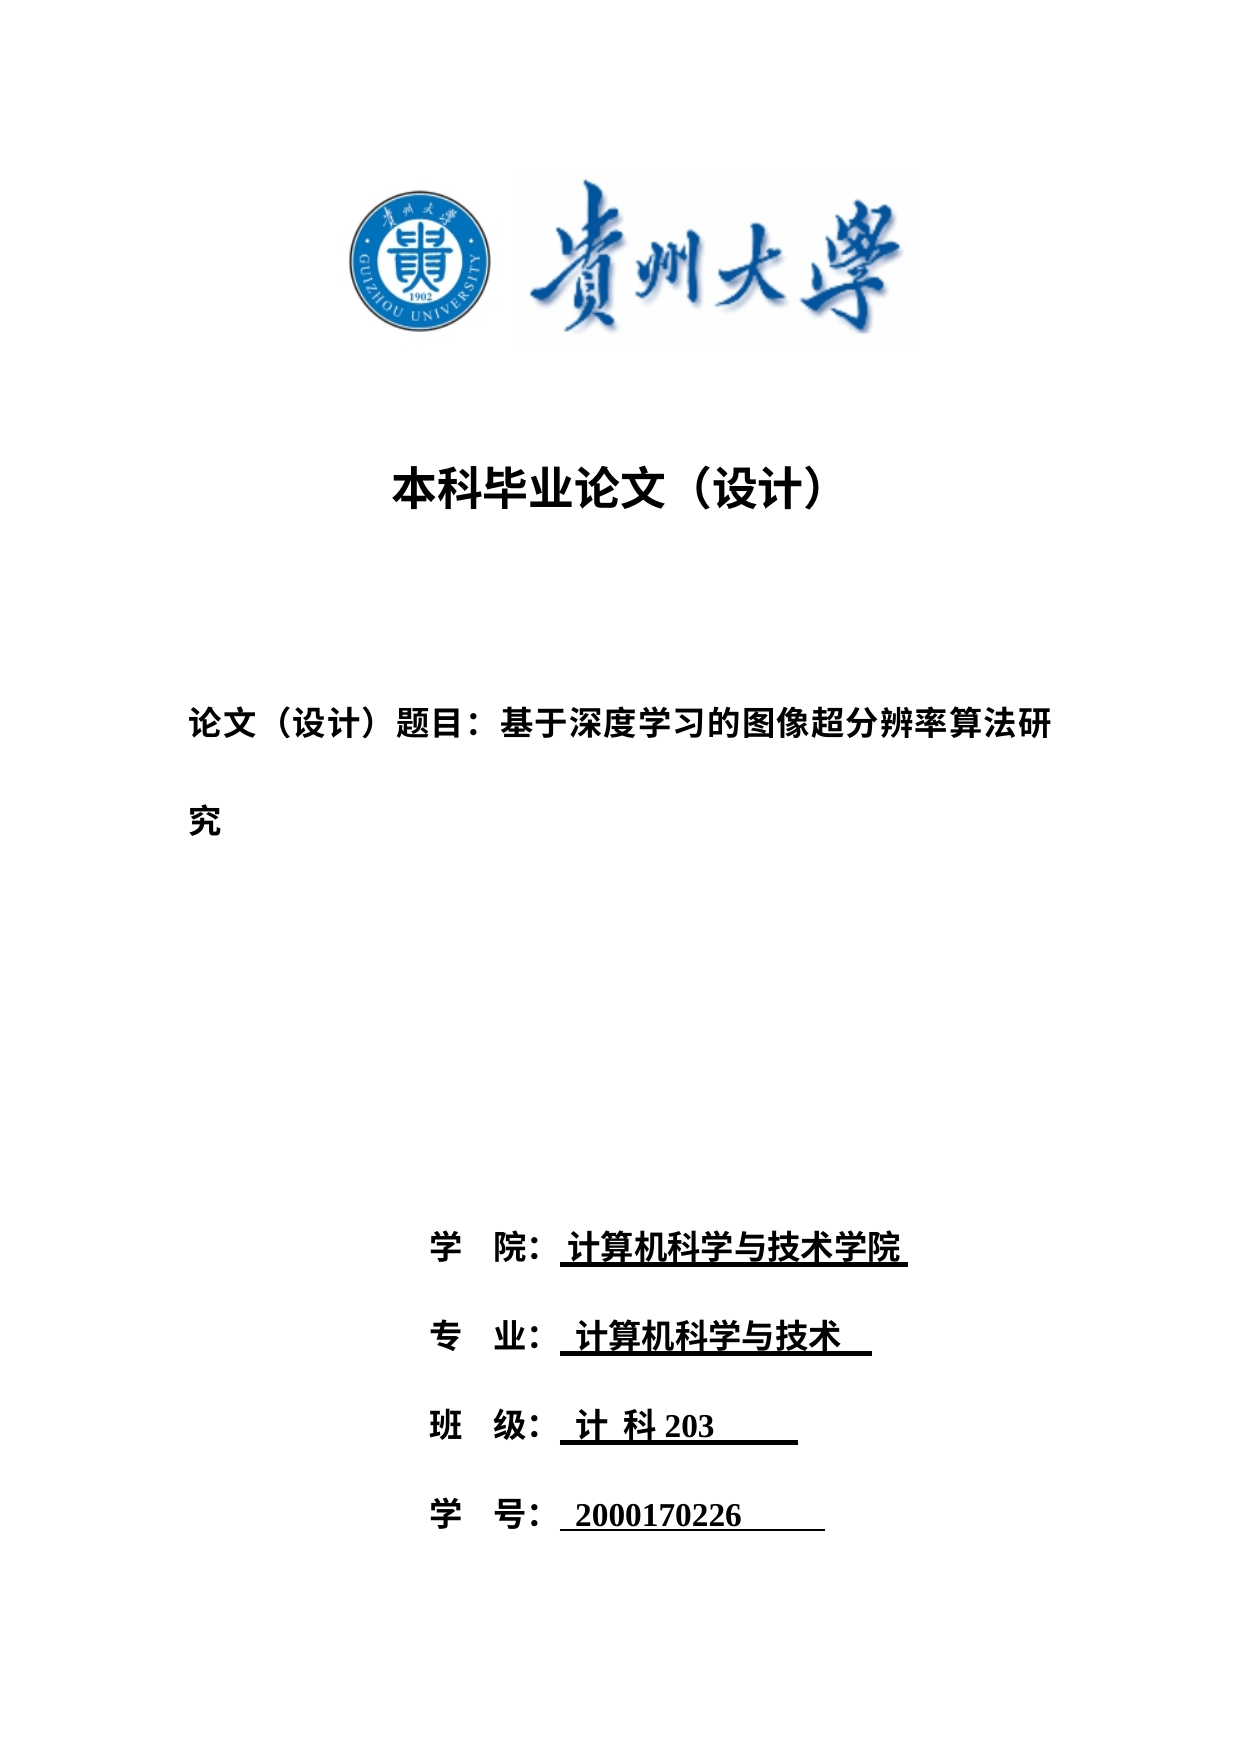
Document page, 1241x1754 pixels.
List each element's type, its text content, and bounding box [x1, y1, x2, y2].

text 学 号： 2000170226 [362, 1479, 1053, 1544]
text 学 院： 计算机科学与技术学院 [362, 1212, 1053, 1277]
text 专 业： 计算机科学与技术 [362, 1301, 1053, 1366]
text 班 级： 计 科 203 [362, 1390, 1053, 1455]
picture [321, 172, 919, 347]
text 本科毕业论文（设计） [187, 436, 1053, 534]
text 论文（设计）题目：基于深度学习的图像超分辨率算法研究 [189, 689, 1053, 851]
